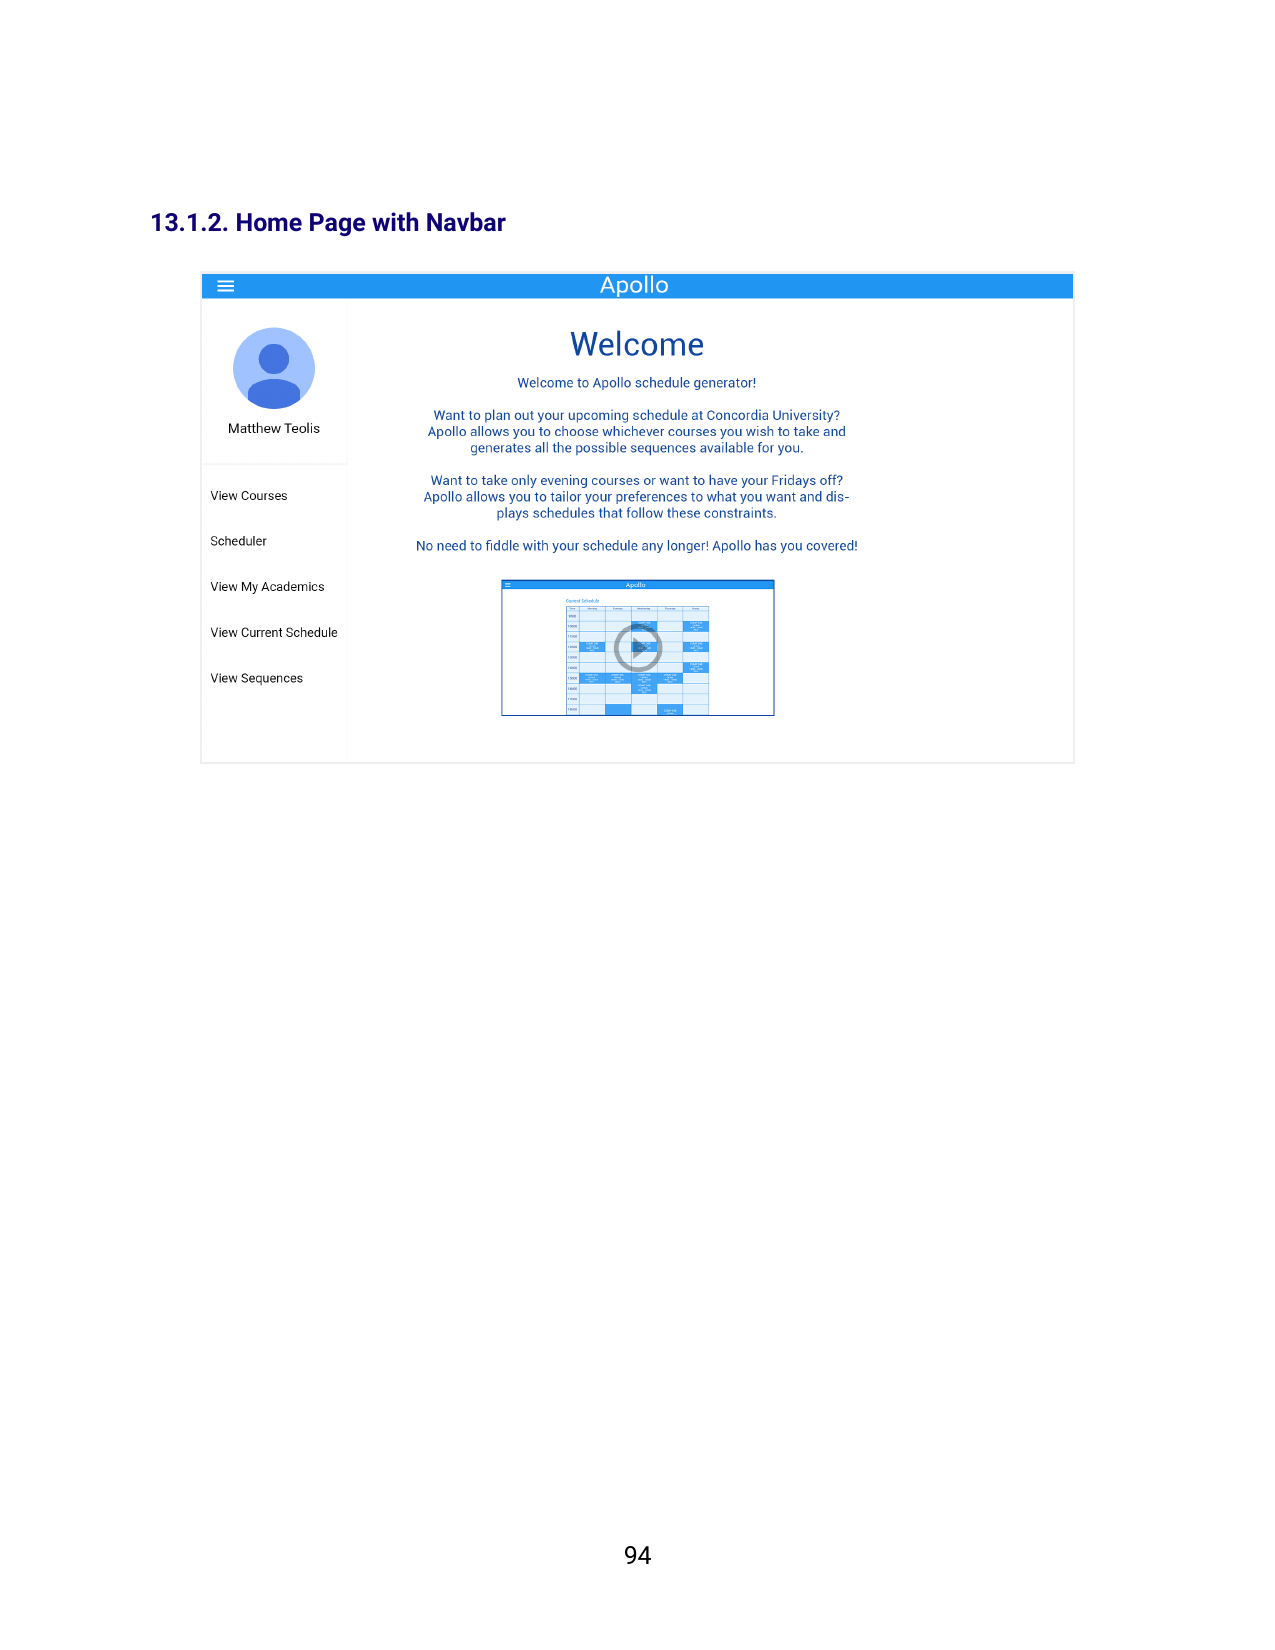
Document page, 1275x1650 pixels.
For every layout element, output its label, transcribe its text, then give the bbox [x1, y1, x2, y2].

picture [202, 274, 1073, 762]
subtitle 13.1.2. Home Page with Navbar [150, 208, 1125, 238]
